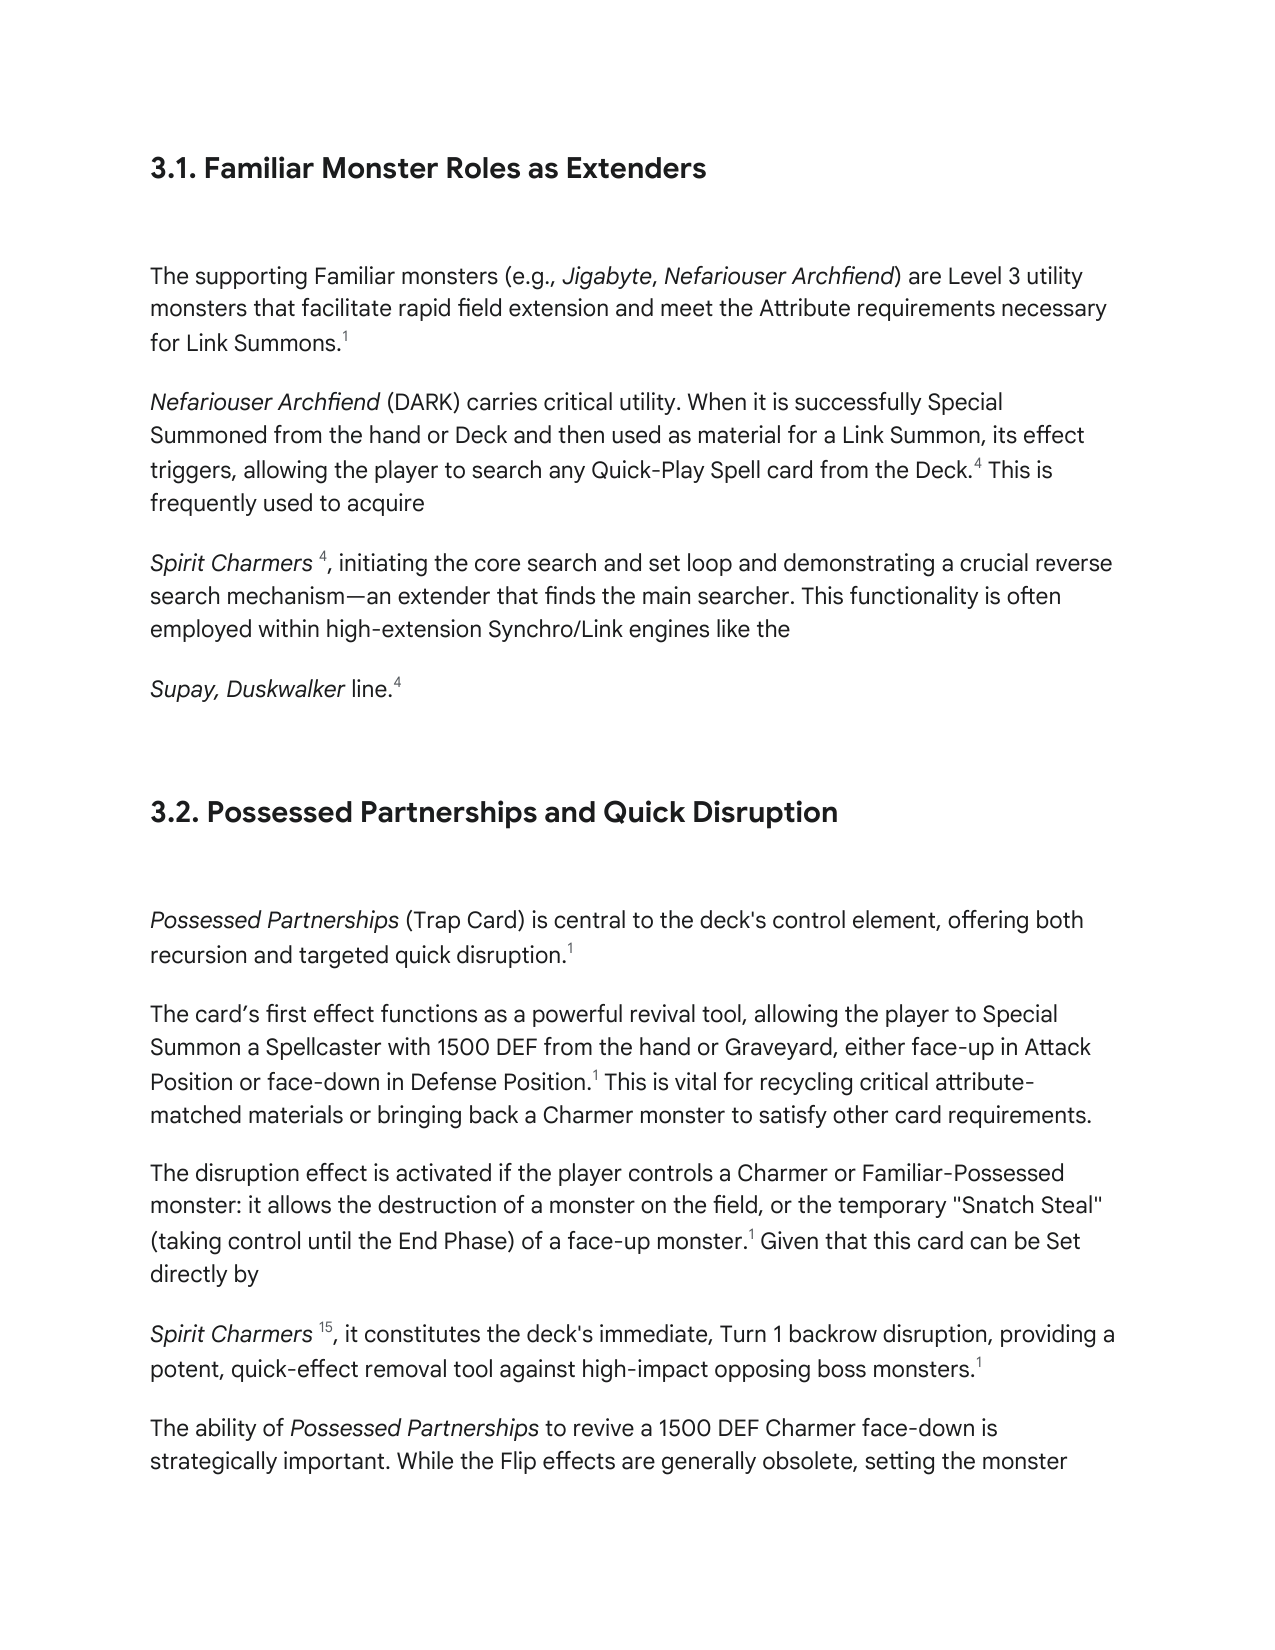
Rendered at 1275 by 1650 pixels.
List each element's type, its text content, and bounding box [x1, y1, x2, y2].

text The supporting Familiar monsters (e.g., Jigabyte, Nefariouser Archfiend) are Level 3 utility monsters that facilitate rapid field extension and meet the Attribute requirements necessary for Link Summons.1 [150, 262, 1125, 359]
text Spirit Charmers 4, initiating the core search and set loop and demonstrating a crucial reverse search mechanism—an extender that finds the main searcher. This functionality is often employed within high-extension Synchro/Link engines like the [150, 547, 1125, 644]
subtitle 3.1. Familiar Monster Roles as Extenders [150, 150, 1125, 187]
text Nefariouser Archfiend (DARK) carries critical utility. When it is successfully Special Summoned from the hand or Deck and then used as material for a Link Summon, its effect triggers, allowing the player to search any Quick-Play Spell card from the Deck.4 This is frequently used to acquire [150, 388, 1125, 518]
text Possessed Partnerships (Trap Card) is central to the deck's control element, offering both recursion and targeted quick disruption.1 [150, 906, 1125, 971]
text Supay, Duskwalker line.4 [150, 673, 1125, 704]
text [150, 1414, 1125, 1476]
text Spirit Charmers 15, it constitutes the deck's immediate, Turn 1 backrow disruption, providing a potent, quick-effect removal tool against high-impact opposing boss monsters.1 [150, 1318, 1125, 1385]
subtitle 3.2. Possessed Partnerships and Quick Disruption [150, 794, 1125, 831]
text The disruption effect is activated if the player controls a Charmer or Familiar-Possessed monster: it allows the destruction of a monster on the field, or the temporary "Snatch Steal" (taking control until the End Phase) of a face-up monster.1 Given that this card can be Set directly by [150, 1159, 1125, 1289]
text The card’s first effect functions as a powerful revival tool, allowing the player to Special Summon a Spellcaster with 1500 DEF from the hand or Graveyard, either face-up in Attack Position or face-down in Defense Position.1 This is vital for recycling critical attribute-matched materials or bringing back a Charmer monster to satisfy other card requirements. [150, 1000, 1125, 1130]
